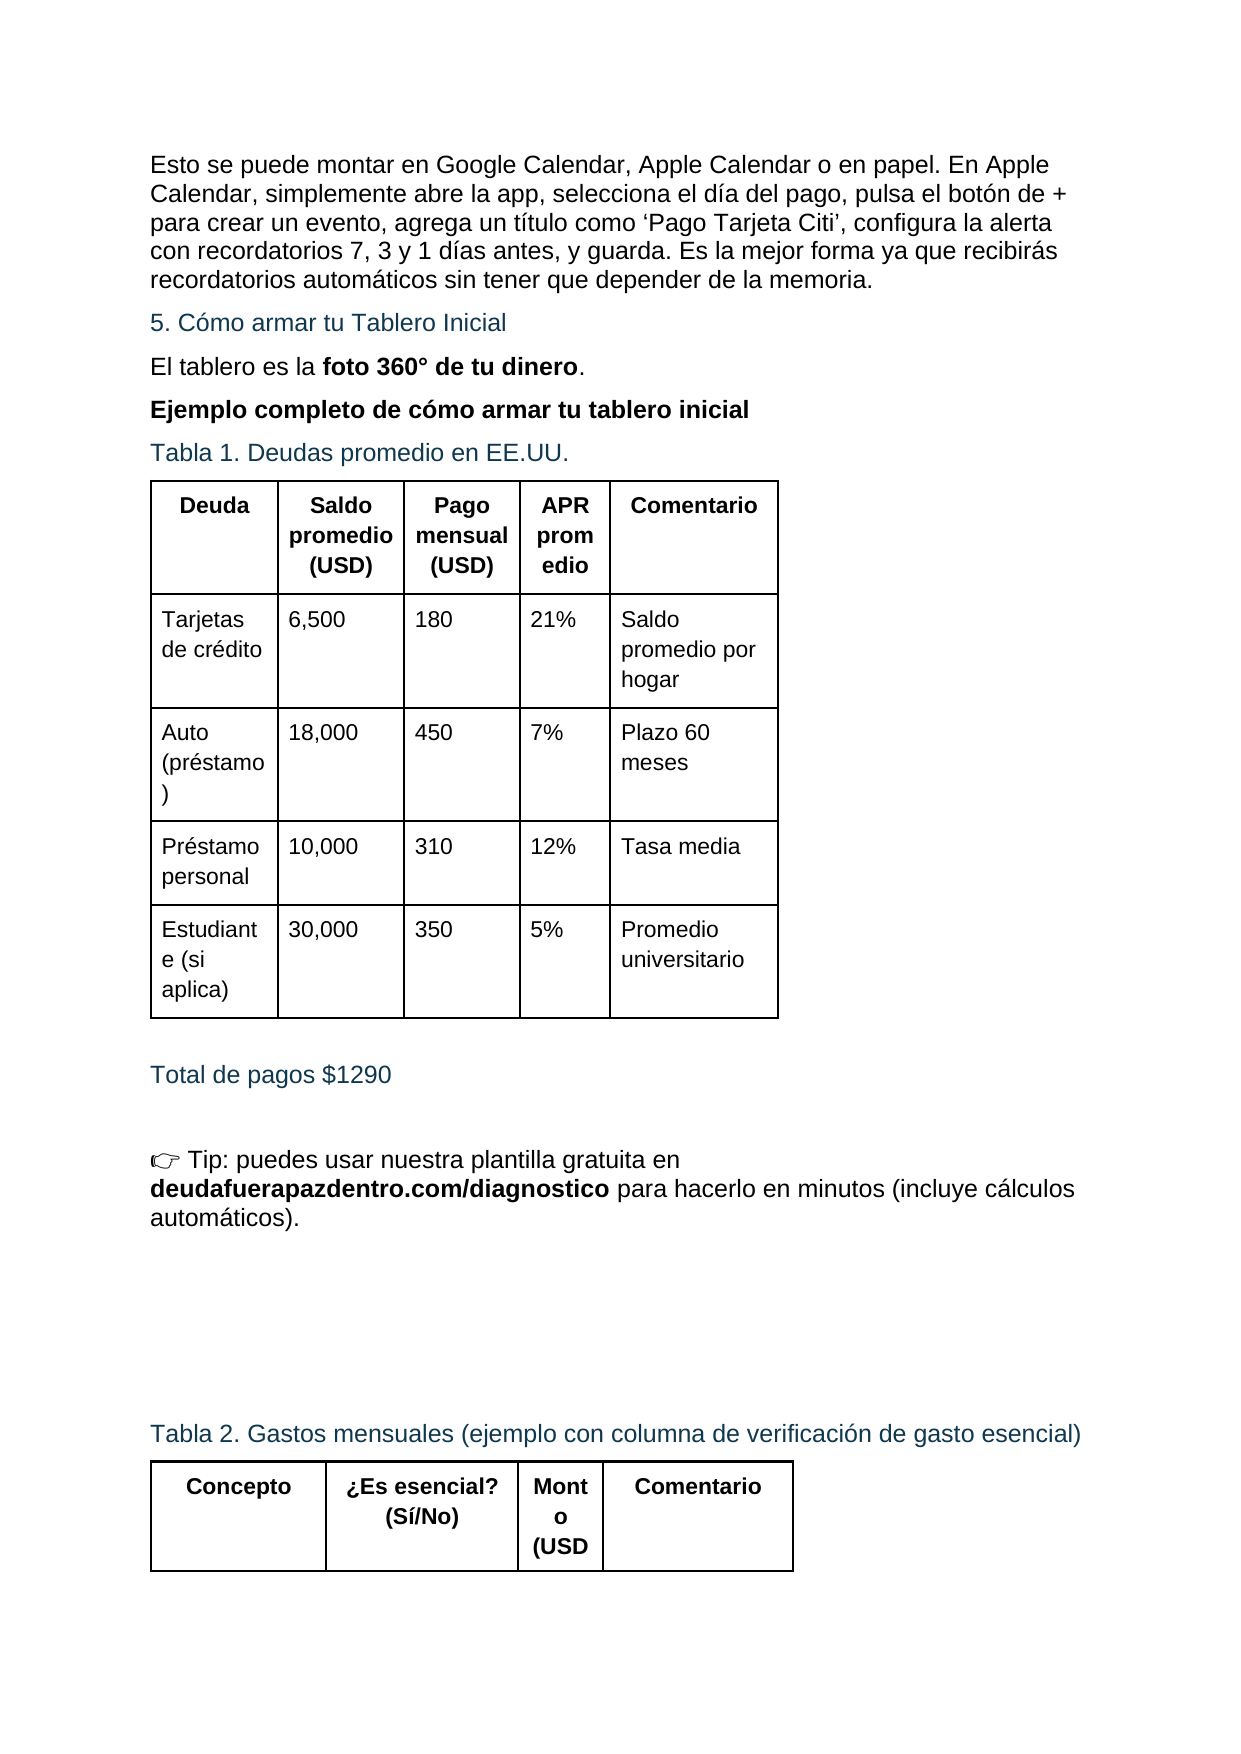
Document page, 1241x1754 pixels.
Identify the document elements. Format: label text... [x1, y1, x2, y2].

table_cell Auto (préstamo) [152, 709, 277, 820]
table_cell 30,000 [279, 906, 403, 1017]
table_cell 350 [405, 906, 519, 1017]
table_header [327, 1463, 517, 1570]
table_cell 7% [521, 709, 609, 820]
table_cell Plazo 60 meses [611, 709, 777, 820]
table_cell 310 [405, 822, 519, 903]
table_cell 450 [405, 709, 519, 820]
table_cell Préstamo personal [152, 822, 277, 903]
table_header Comentario [604, 1463, 792, 1570]
table_cell Tasa media [611, 822, 777, 903]
table_header Pago mensual (USD) [405, 482, 519, 593]
text Total de pagos $1290 [150, 1060, 1090, 1089]
table_cell 12% [521, 822, 609, 903]
table_cell Estudiante (si aplica) [152, 906, 277, 1017]
table_cell Saldo promedio por hogar [611, 595, 777, 707]
table_cell 5% [521, 906, 609, 1017]
table_header Comentario [611, 482, 777, 593]
text Tabla 2. Gastos mensuales (ejemplo con columna de verificación de gasto esencial) [150, 1419, 1090, 1448]
text El tablero es la foto 360° de tu dinero. [150, 352, 1090, 380]
table_cell 10,000 [279, 822, 403, 903]
table_header Deuda [152, 482, 277, 593]
table_header APR promedio [521, 482, 609, 593]
table_cell 18,000 [279, 709, 403, 820]
text 👉 Tip: puedes usar nuestra plantilla gratuita en deudafuerapazdentro.com/diagnostico para hacerlo en minutos (incluye cálculos automáticos). [150, 1145, 1090, 1231]
table_header Monto (USD) [519, 1463, 602, 1570]
table_header Concepto [152, 1463, 325, 1570]
table_header Saldo promedio (USD) [279, 482, 403, 593]
table_cell Promedio universitario [611, 906, 777, 1017]
text Esto se puede montar en Google Calendar, Apple Calendar o en papel. En Apple Calendar, simplemente abre la app, selecciona el día del pago, pulsa el botón de + para crear un evento, agrega un título como ‘Pago Tarjeta Citi’, configura la alerta con recordatorios 7, 3 y 1 días antes, y guarda. Es la mejor forma ya que recibirás recordatorios automáticos sin tener que depender de la memoria. [150, 150, 1090, 294]
table_cell Tarjetas de crédito [152, 595, 277, 707]
text Ejemplo completo de cómo armar tu tablero inicial [150, 395, 1090, 424]
text Tabla 1. Deudas promedio en EE.UU. [150, 438, 1090, 467]
table_cell 180 [405, 595, 519, 707]
text 5. Cómo armar tu Tablero Inicial [150, 308, 1090, 337]
table_cell 21% [521, 595, 609, 707]
table_cell 6,500 [279, 595, 403, 707]
